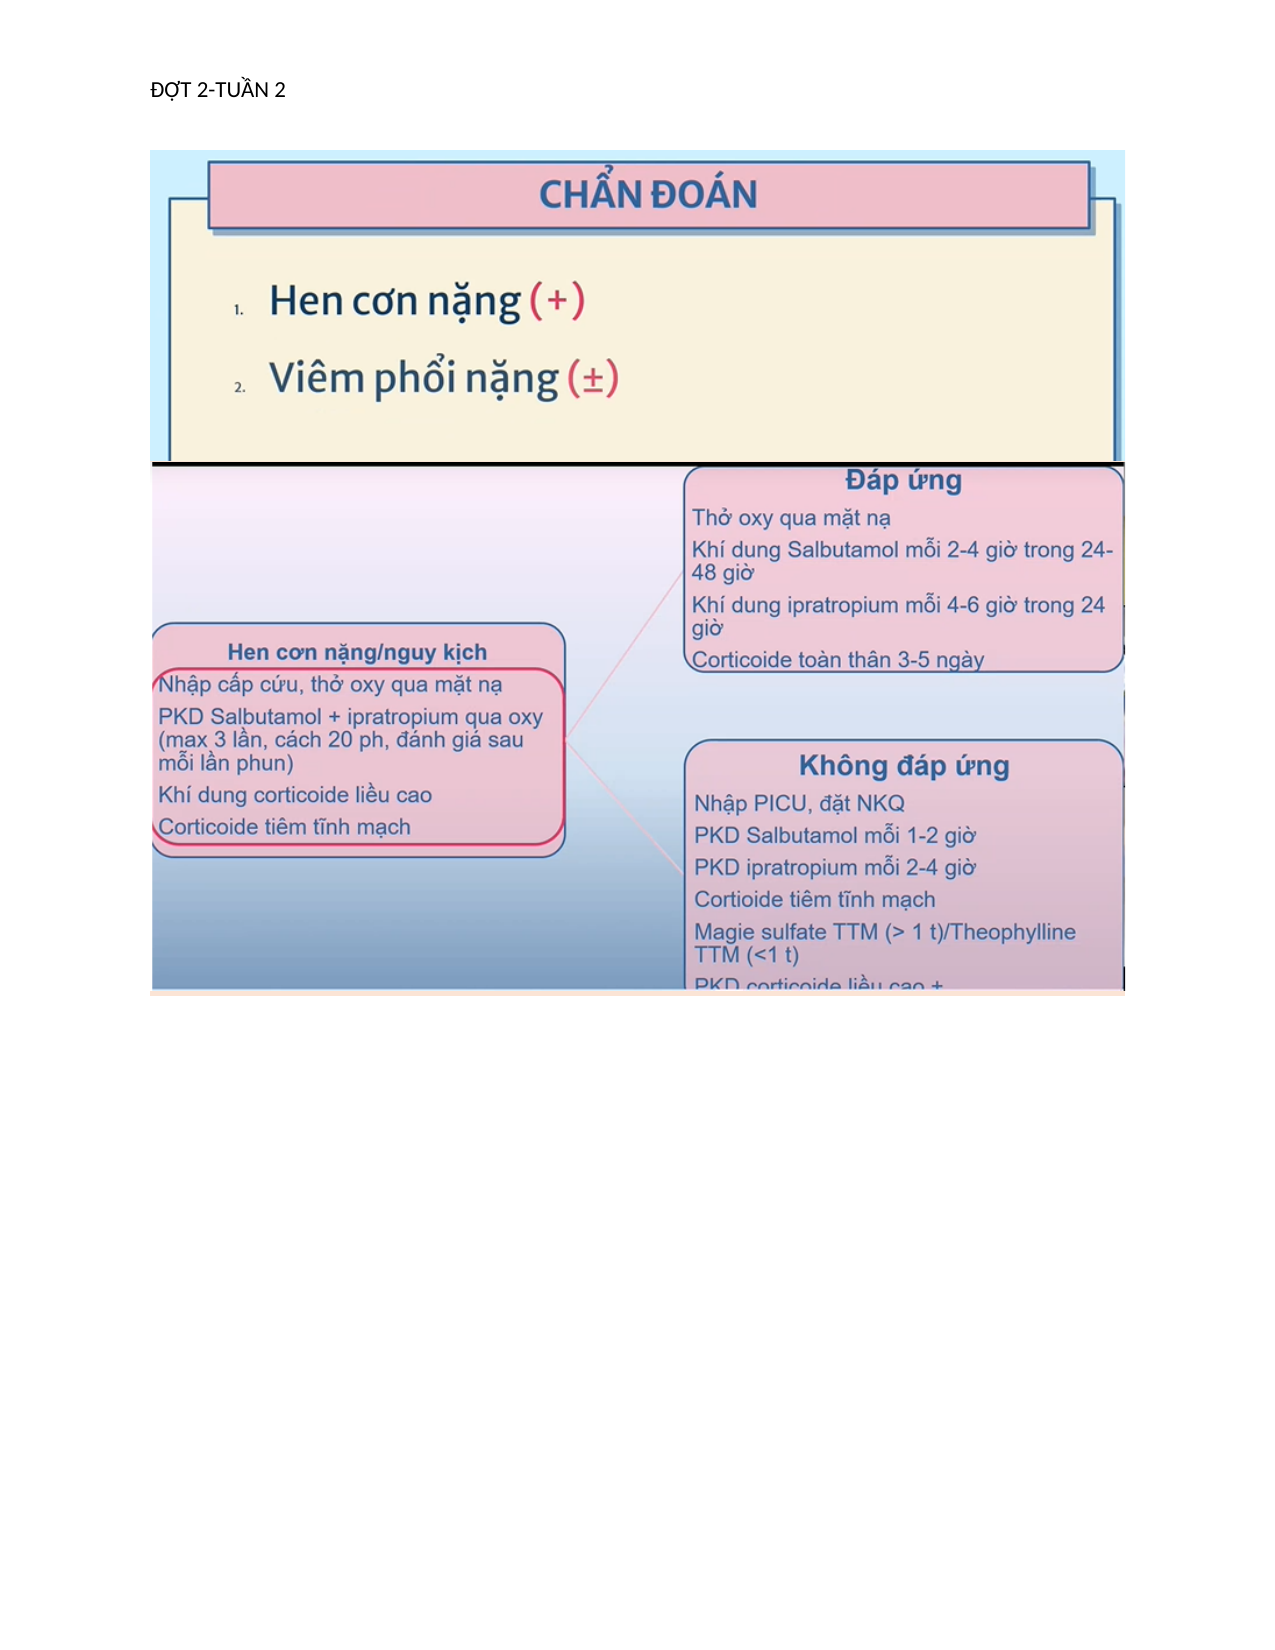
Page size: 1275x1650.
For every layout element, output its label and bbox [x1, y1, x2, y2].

picture [150, 462, 1125, 991]
picture [150, 150, 1125, 461]
